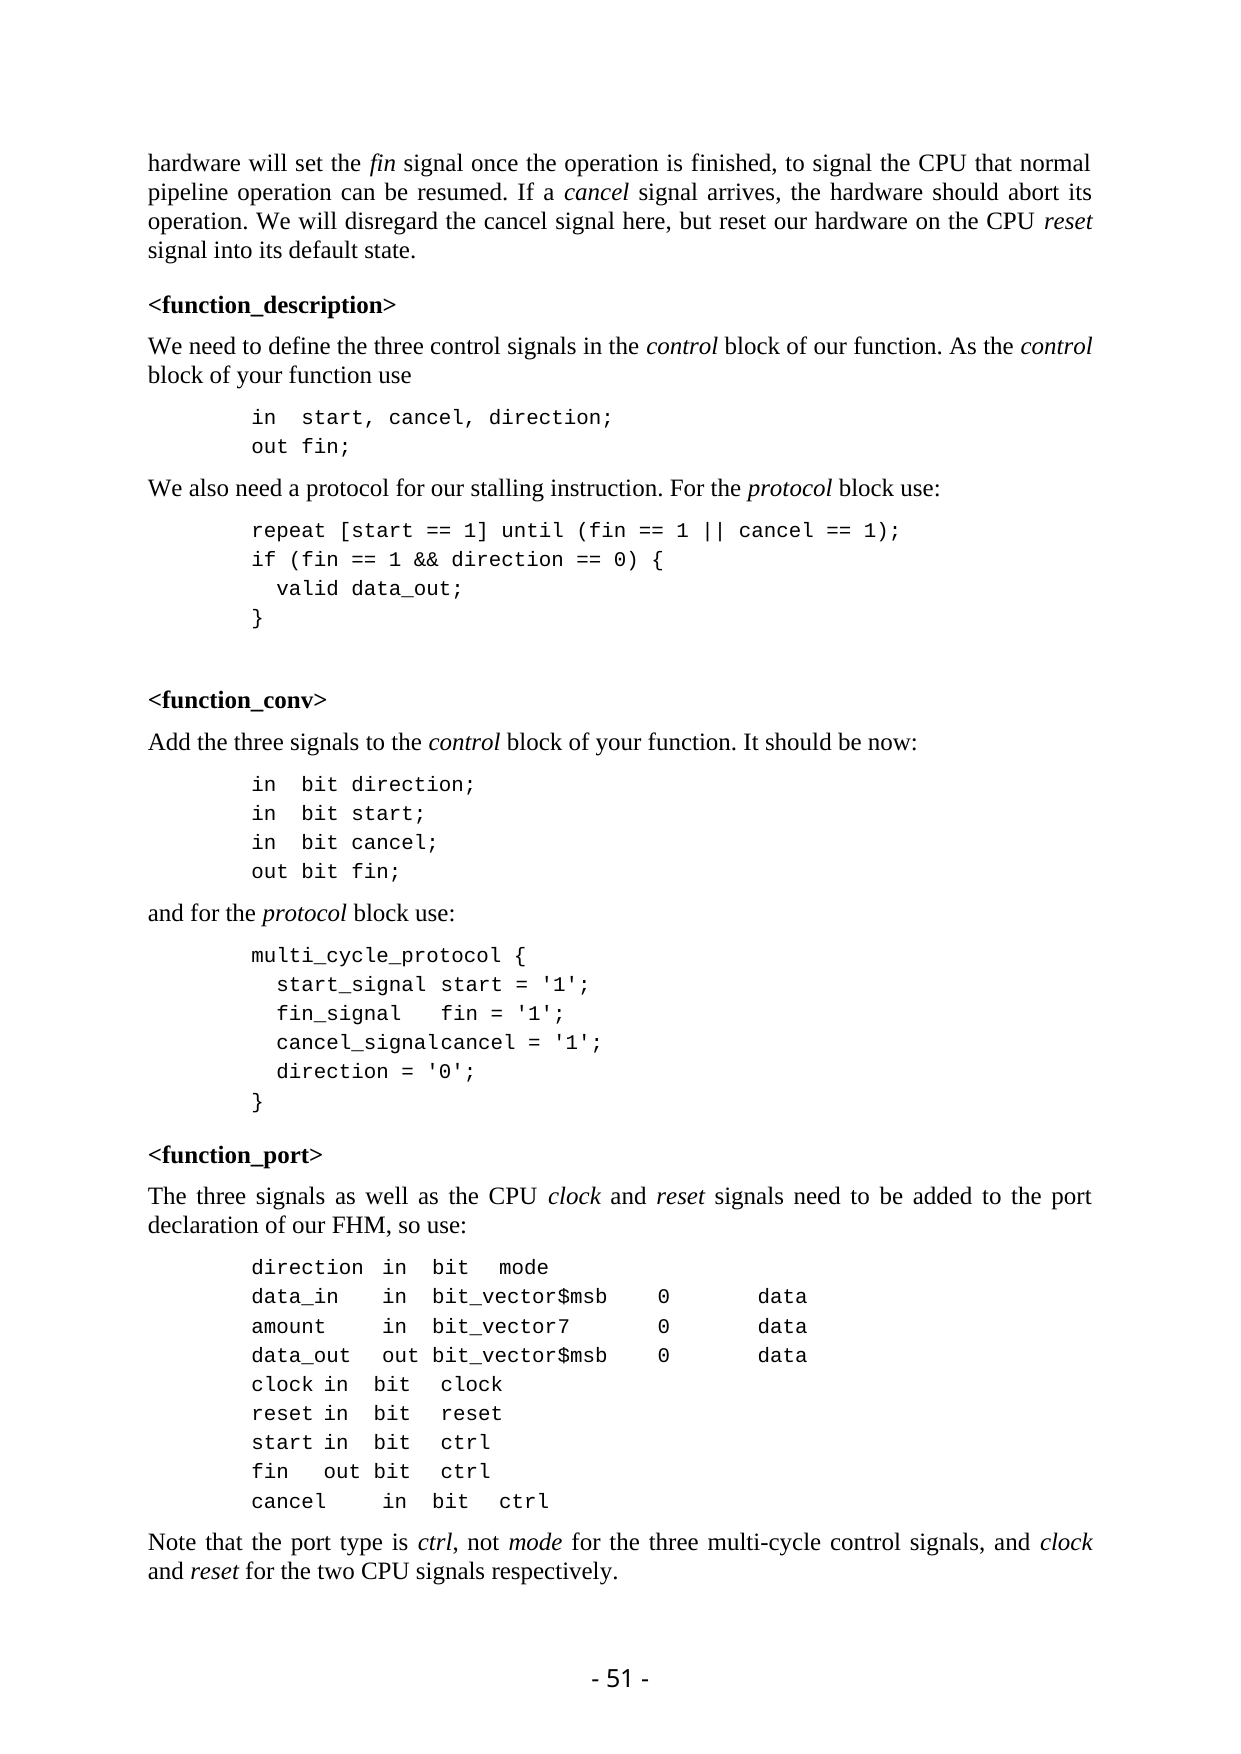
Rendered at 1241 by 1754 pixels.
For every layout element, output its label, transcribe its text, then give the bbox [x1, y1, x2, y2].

text cancel in bit ctrl [251, 1485, 1092, 1514]
text data_in in bit_vector $msb 0 data [251, 1281, 1092, 1310]
text in bit cancel; [251, 827, 1092, 856]
text fin_signal fin = '1'; [251, 998, 1092, 1027]
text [148, 148, 1092, 264]
text clock in bit clock [251, 1368, 1092, 1398]
text } [251, 602, 1092, 631]
text multi_cycle_protocol { [251, 939, 1092, 968]
text reset in bit reset [251, 1398, 1092, 1427]
text fin out bit ctrl [251, 1456, 1092, 1485]
text and for the protocol block use: [148, 898, 1092, 927]
text start_signal start = '1'; [251, 968, 1092, 998]
text Add the three signals to the control block of your function. It should be now: [148, 727, 1092, 756]
text if (fin == 1 && direction == 0) { [251, 543, 1092, 573]
text in start, cancel, direction; [251, 402, 1092, 431]
text } [251, 1085, 1092, 1114]
text Note that the port type is ctrl, not mode for the three multi-cycle control signals, and clock and reset for the two CPU signals respectively. [148, 1527, 1092, 1585]
text in bit direction; [251, 768, 1092, 798]
text direction in bit mode [251, 1252, 1092, 1281]
text start in bit ctrl [251, 1427, 1092, 1456]
text data_out out bit_vector $msb 0 data [251, 1339, 1092, 1368]
text out bit fin; [251, 856, 1092, 885]
text <function_port> [148, 1139, 1092, 1168]
text valid data_out; [251, 573, 1092, 602]
text repeat [start == 1] until (fin == 1 || cancel == 1); [251, 514, 1092, 543]
text direction = '0'; [251, 1056, 1092, 1085]
text We also need a protocol for our stalling instruction. For the protocol block use: [148, 473, 1092, 502]
text in bit start; [251, 798, 1092, 827]
text We need to define the three control signals in the control block of our function. As the control block of your function use [148, 331, 1092, 389]
text The three signals as well as the CPU clock and reset signals need to be added to the port declaration of our FHM, so use: [148, 1181, 1092, 1239]
text amount in bit_vector 7 0 data [251, 1310, 1092, 1339]
text cancel_signal cancel = '1'; [251, 1027, 1092, 1056]
text out fin; [251, 431, 1092, 460]
text <function_description> [148, 289, 1092, 318]
text <function_conv> [148, 685, 1092, 714]
